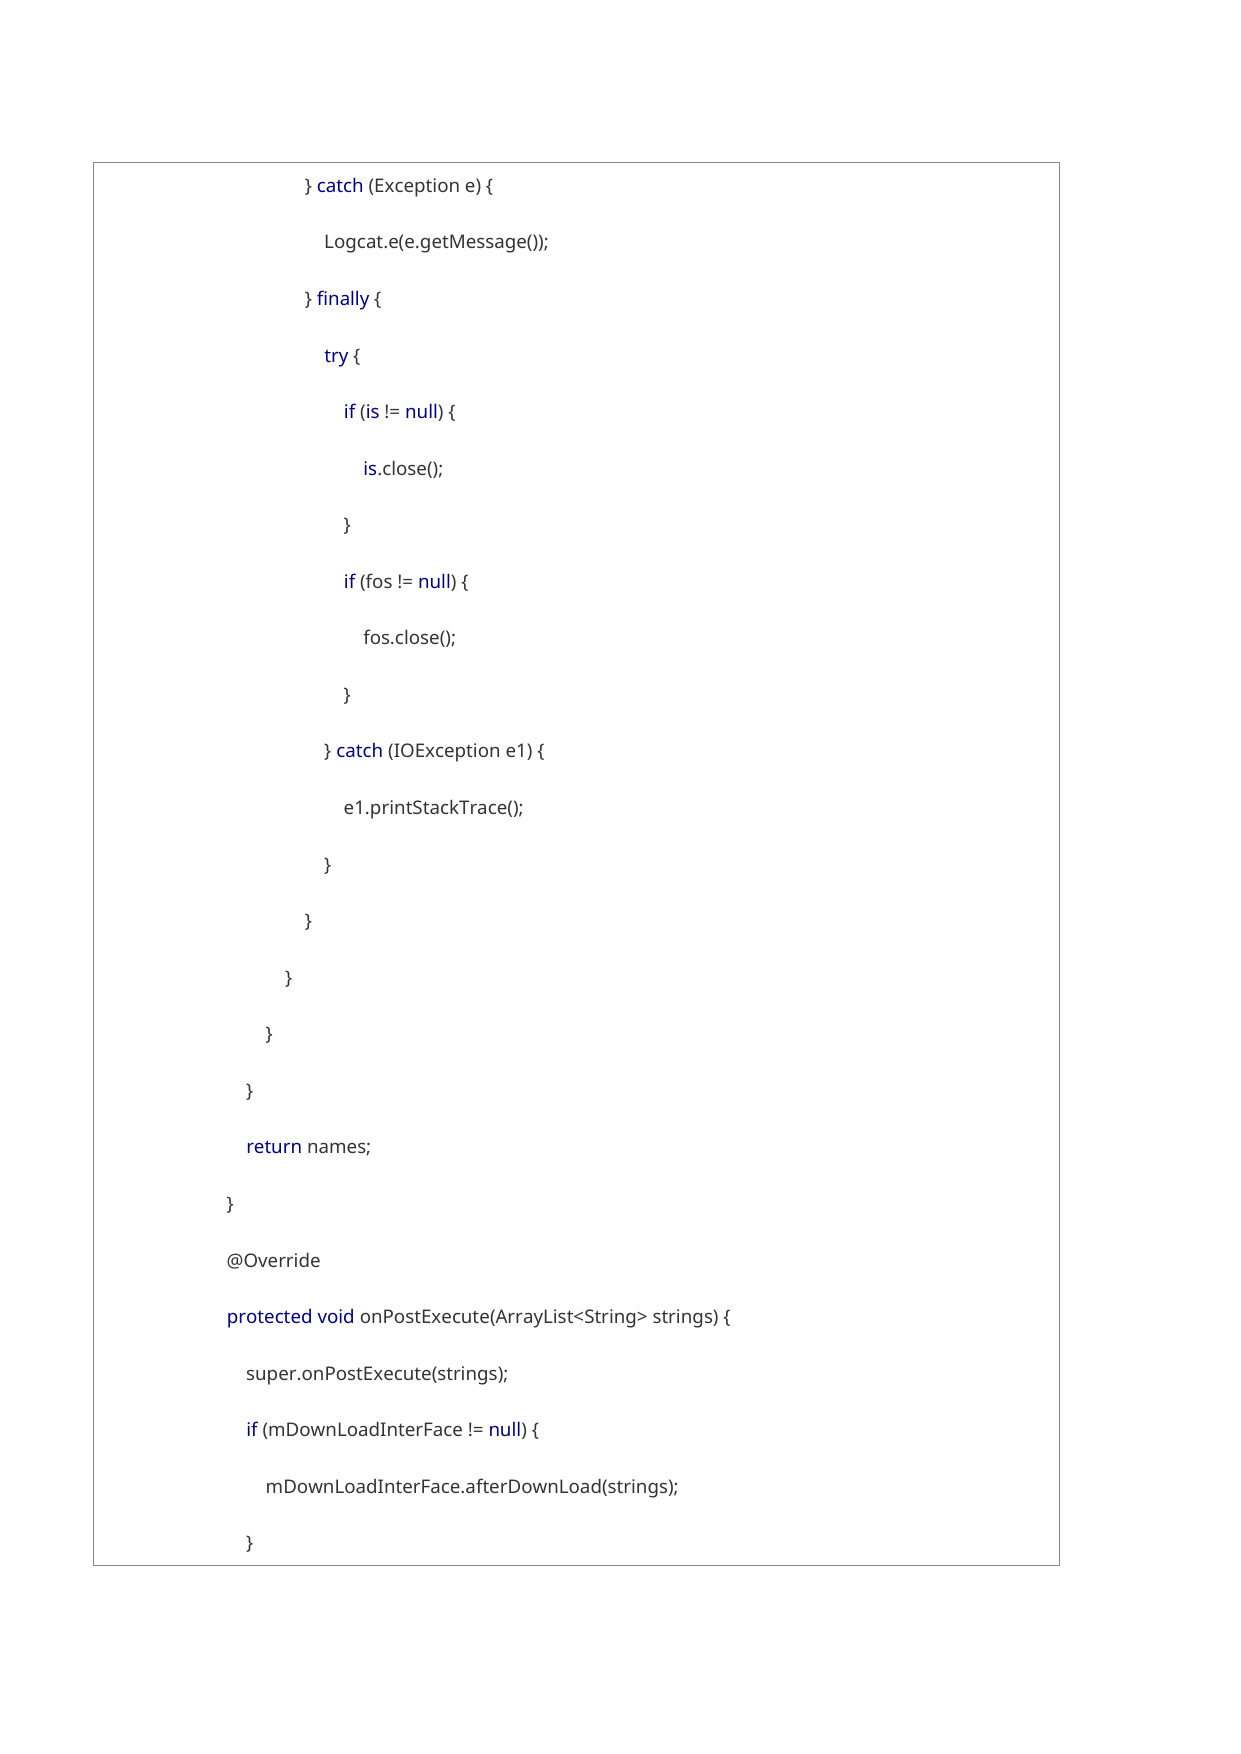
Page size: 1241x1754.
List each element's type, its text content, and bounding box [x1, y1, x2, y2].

text } [94, 841, 1059, 880]
text } [94, 897, 1059, 937]
text super.onPostExecute(strings); [94, 1350, 1059, 1389]
text try { [94, 332, 1059, 371]
text } [94, 1010, 1059, 1050]
text mDownLoadInterFace.afterDownLoad(strings); [94, 1463, 1059, 1502]
text e1.printStackTrace(); [94, 784, 1059, 823]
text } [94, 1067, 1059, 1106]
text if (fos != null) { [94, 558, 1059, 597]
text if (is != null) { [94, 388, 1059, 427]
text fos.close(); [94, 614, 1059, 654]
text } catch (IOException e1) { [94, 728, 1059, 767]
text Logcat.e(e.getMessage()); [94, 218, 1059, 258]
text } finally { [94, 275, 1059, 314]
text } [94, 501, 1059, 541]
text protected void onPostExecute(ArrayList<String> strings) { [94, 1293, 1059, 1332]
text } [94, 954, 1059, 993]
text if (mDownLoadInterFace != null) { [94, 1406, 1059, 1446]
text @Override [94, 1237, 1059, 1276]
text is.close(); [94, 445, 1059, 484]
text } catch (Exception e) { [94, 163, 1059, 201]
text return names; [94, 1123, 1059, 1163]
text } [94, 1519, 1059, 1565]
text } [94, 1180, 1059, 1219]
text } [94, 671, 1059, 710]
